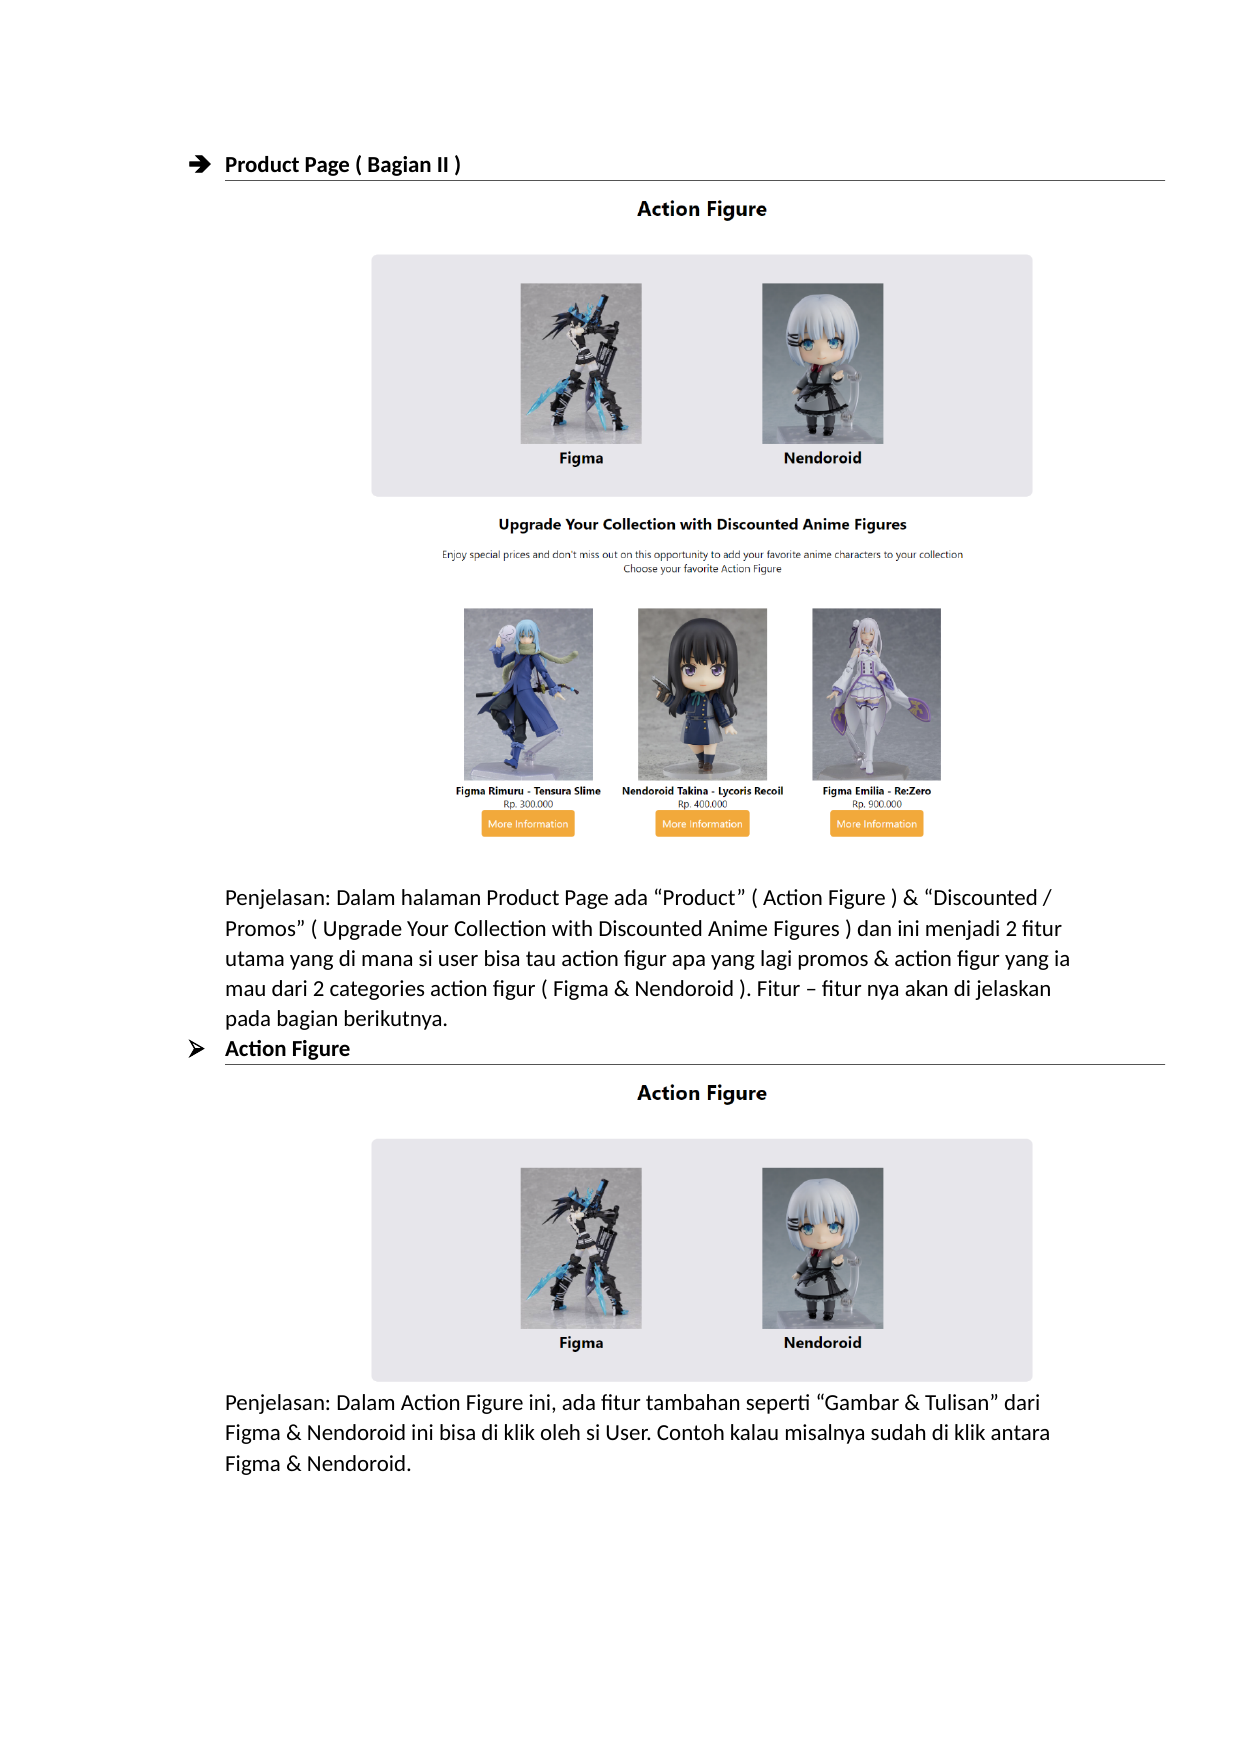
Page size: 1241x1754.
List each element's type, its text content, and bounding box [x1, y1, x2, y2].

list Product Page ( Bagian II ) [187, 150, 1090, 178]
list Action Figure [187, 1034, 1090, 1062]
picture [225, 1064, 1166, 1387]
list Penjelasan: Dalam Action Figure ini, ada fitur tambahan seperti “Gambar & Tulisan” dari Figma & Nendoroid ini bisa di klik oleh si User. Contoh kalau misalnya sudah di klik antara Figma & Nendoroid. [225, 1388, 1090, 1477]
picture [225, 503, 1166, 882]
list Penjelasan: Dalam halaman Product Page ada “Product” ( Action Figure ) & “Discounted / Promos” ( Upgrade Your Collection with Discounted Anime Figures ) dan ini menjadi 2 fitur utama yang di mana si user bisa tau action figur apa yang lagi promos & action figur yang ia mau dari 2 categories action figur ( Figma & Nendoroid ). Fitur – fitur nya akan di jelaskan pada bagian berikutnya. [225, 883, 1090, 1032]
picture [225, 180, 1166, 502]
